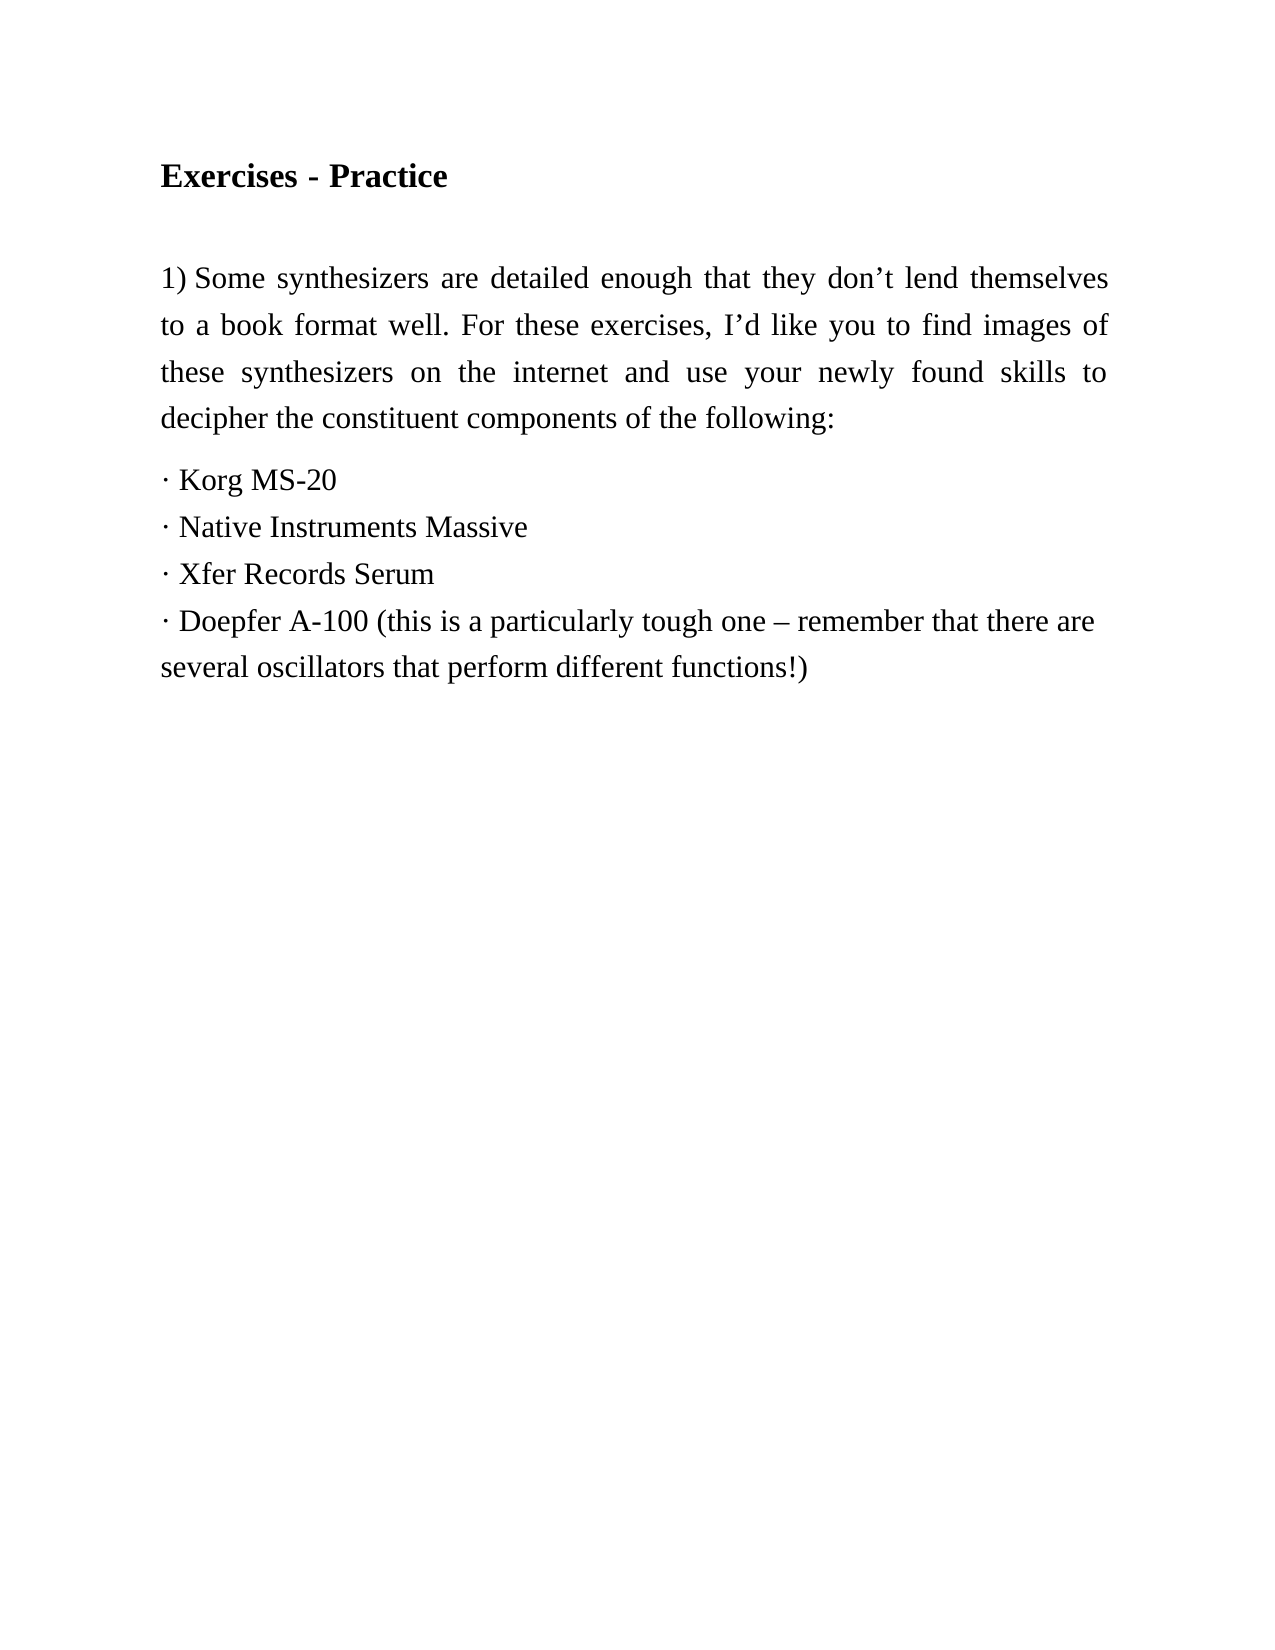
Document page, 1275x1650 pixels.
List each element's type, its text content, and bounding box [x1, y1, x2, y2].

list Xfer Records Serum [160, 555, 1275, 591]
list Korg MS-20 [160, 461, 1275, 497]
list Doepfer A-100 (this is a particularly tough one – remember that there are several oscillators that perform different functions!) [160, 602, 1095, 684]
list Some synthesizers are detailed enough that they don’t lend themselves to a book format well. For these exercises, I’d like you to find images of these synthesizers on the internet and use your newly found skills to decipher the constituent components of the following: [160, 260, 1109, 436]
list Native Instruments Massive [160, 508, 1275, 544]
subtitle Exercises - Practice [160, 155, 1275, 195]
